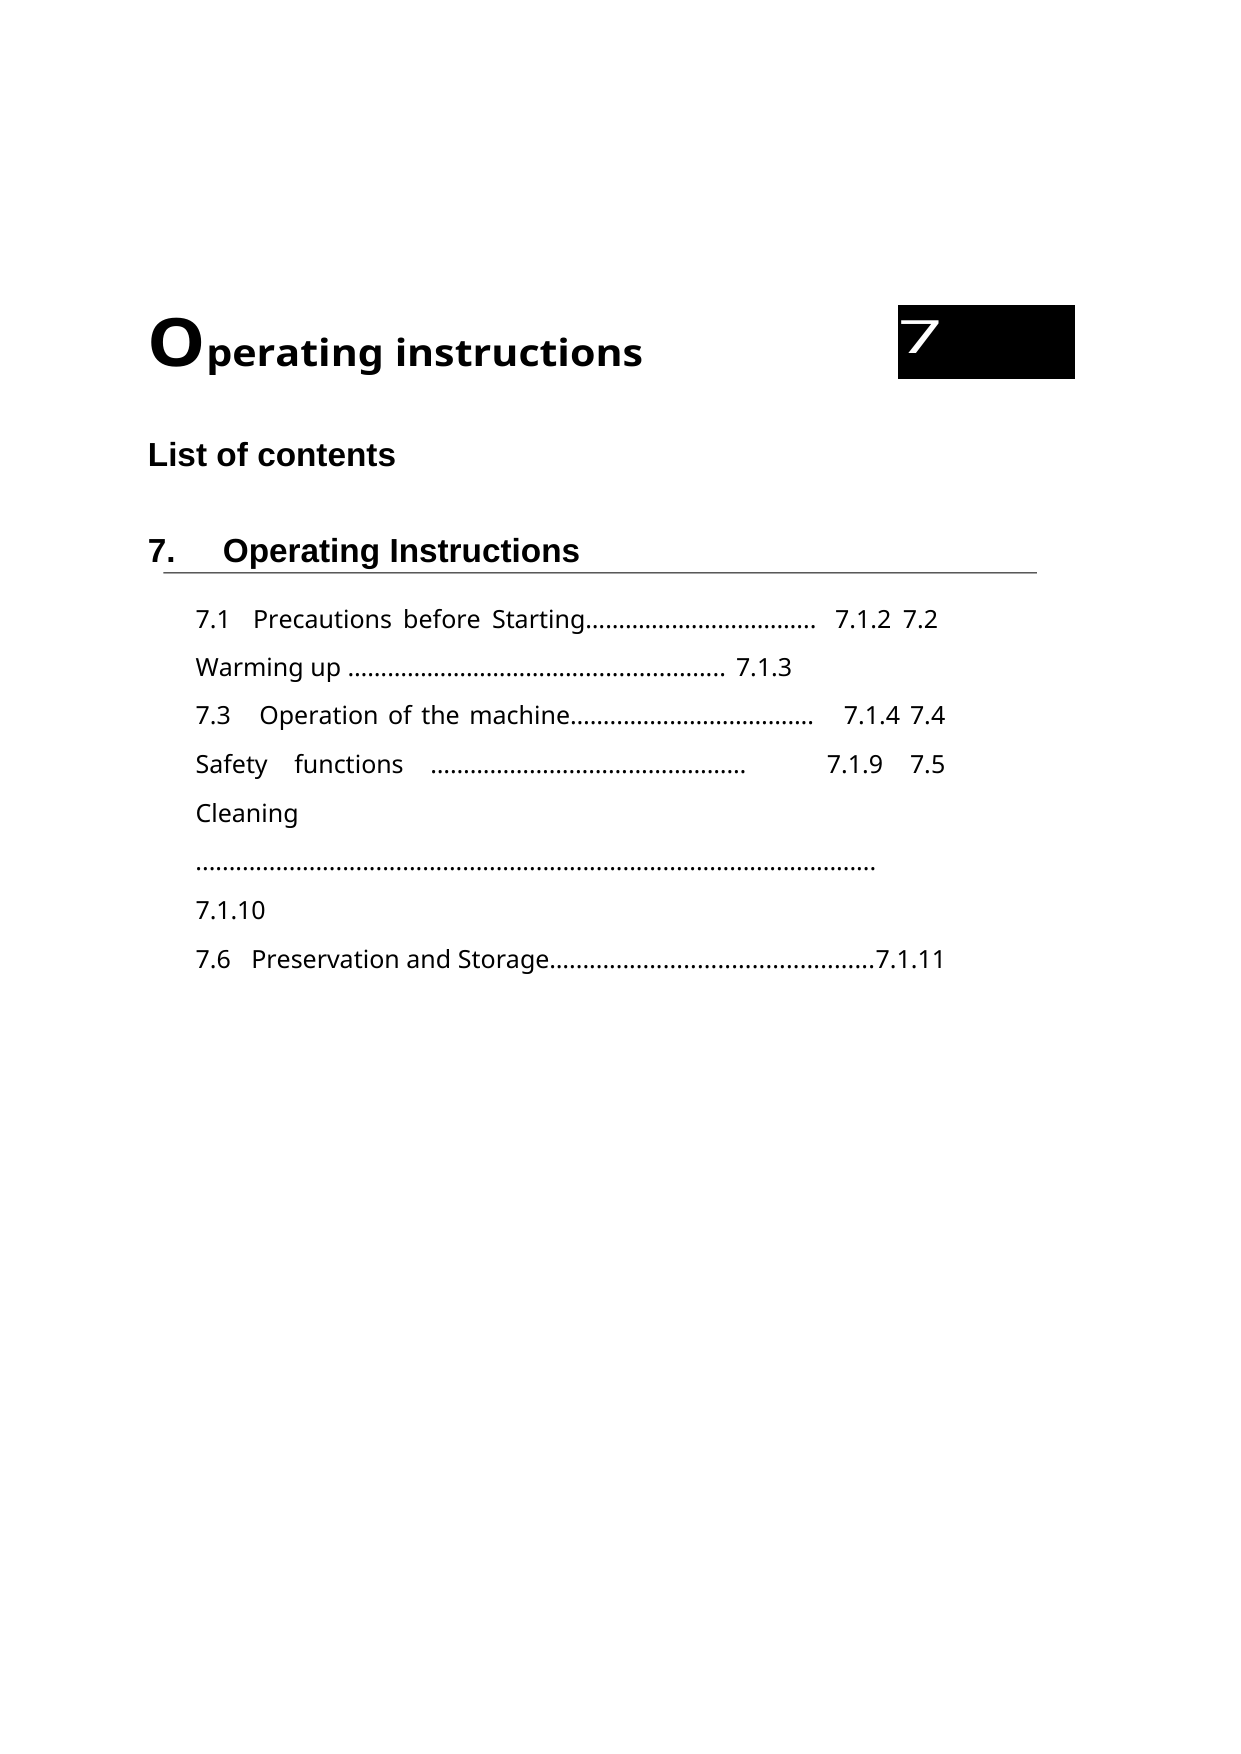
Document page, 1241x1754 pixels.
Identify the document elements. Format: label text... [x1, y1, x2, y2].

text 7.6 Preservation and Storage… 7.1.11 [195, 942, 1105, 976]
list Precautions before Starting…………..………………... 7.1.2 7.2 Warming up ……………………………........................ 7.1.3 [195, 602, 938, 684]
subtitle List of contents [148, 435, 1105, 474]
subtitle Operating instructions 7 [148, 295, 1105, 386]
list Operating Instructions [148, 531, 1105, 570]
text 7.3 Operation of the machine……...………………………. 7.1.4 7.4 Safety functions ………………………………………… 7.1.9 7.5 Cleaning 7.1.10 [195, 698, 945, 927]
